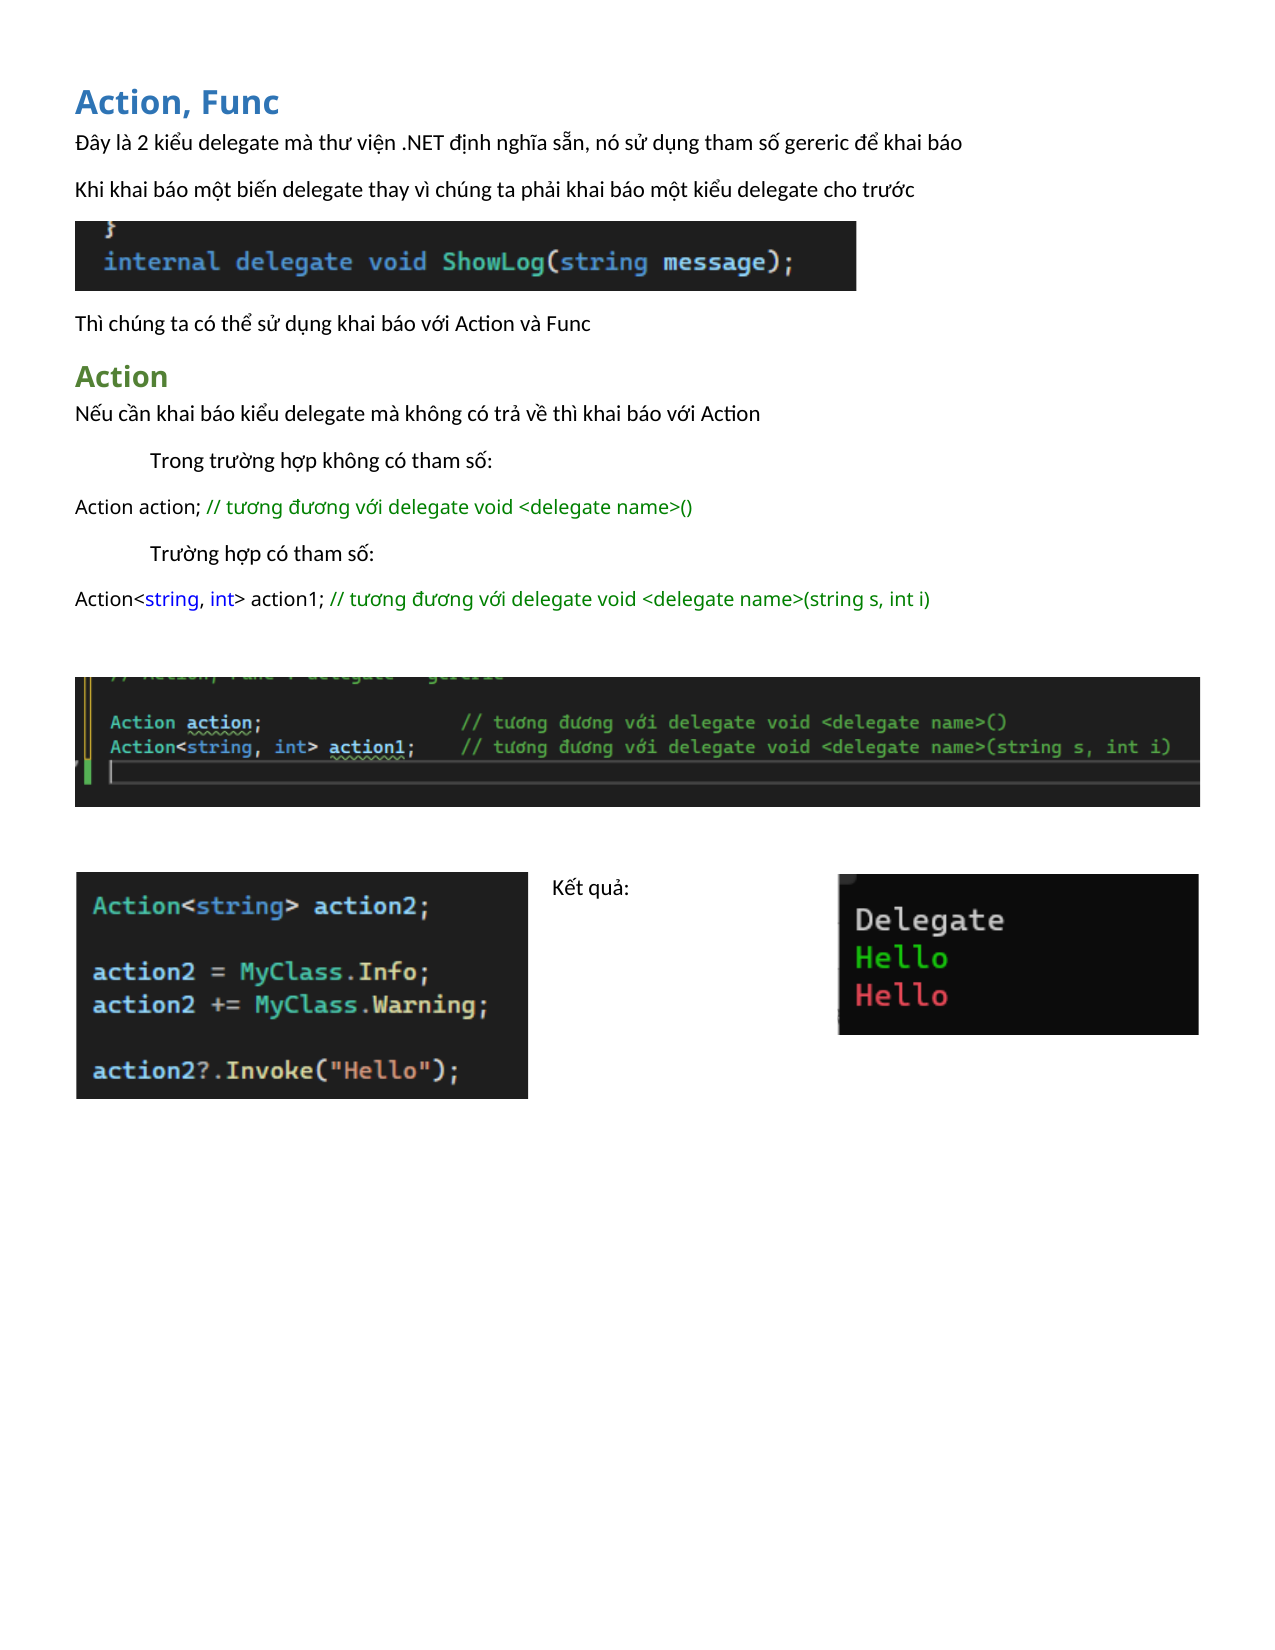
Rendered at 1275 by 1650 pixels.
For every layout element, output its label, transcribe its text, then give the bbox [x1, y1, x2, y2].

text Khi khai báo một biến delegate thay vì chúng ta phải khai báo một kiểu delegate cho trước [75, 175, 1200, 203]
picture [836, 874, 1197, 1033]
text Action<string, int> action1; // tương đương với delegate void <delegate name>(string s, int i) [75, 586, 1200, 612]
picture [75, 872, 527, 1097]
subtitle Action [75, 356, 1200, 396]
text Đây là 2 kiểu delegate mà thư viện .NET định nghĩa sẵn, nó sử dụng tham số gereric để khai báo [75, 128, 1200, 156]
picture [75, 221, 857, 291]
text Trong trường hợp không có tham số: [75, 446, 1200, 474]
picture [75, 677, 1200, 807]
subtitle Action, Func [75, 79, 1200, 124]
text Kết quả: [527, 873, 1200, 901]
text Action action; // tương đương với delegate void <delegate name>() [75, 493, 1200, 520]
text Trường hợp có tham số: [75, 539, 1200, 567]
text Thì chúng ta có thể sử dụng khai báo với Action và Func [75, 309, 1200, 337]
text Nếu cần khai báo kiểu delegate mà không có trả về thì khai báo với Action [75, 399, 1200, 427]
